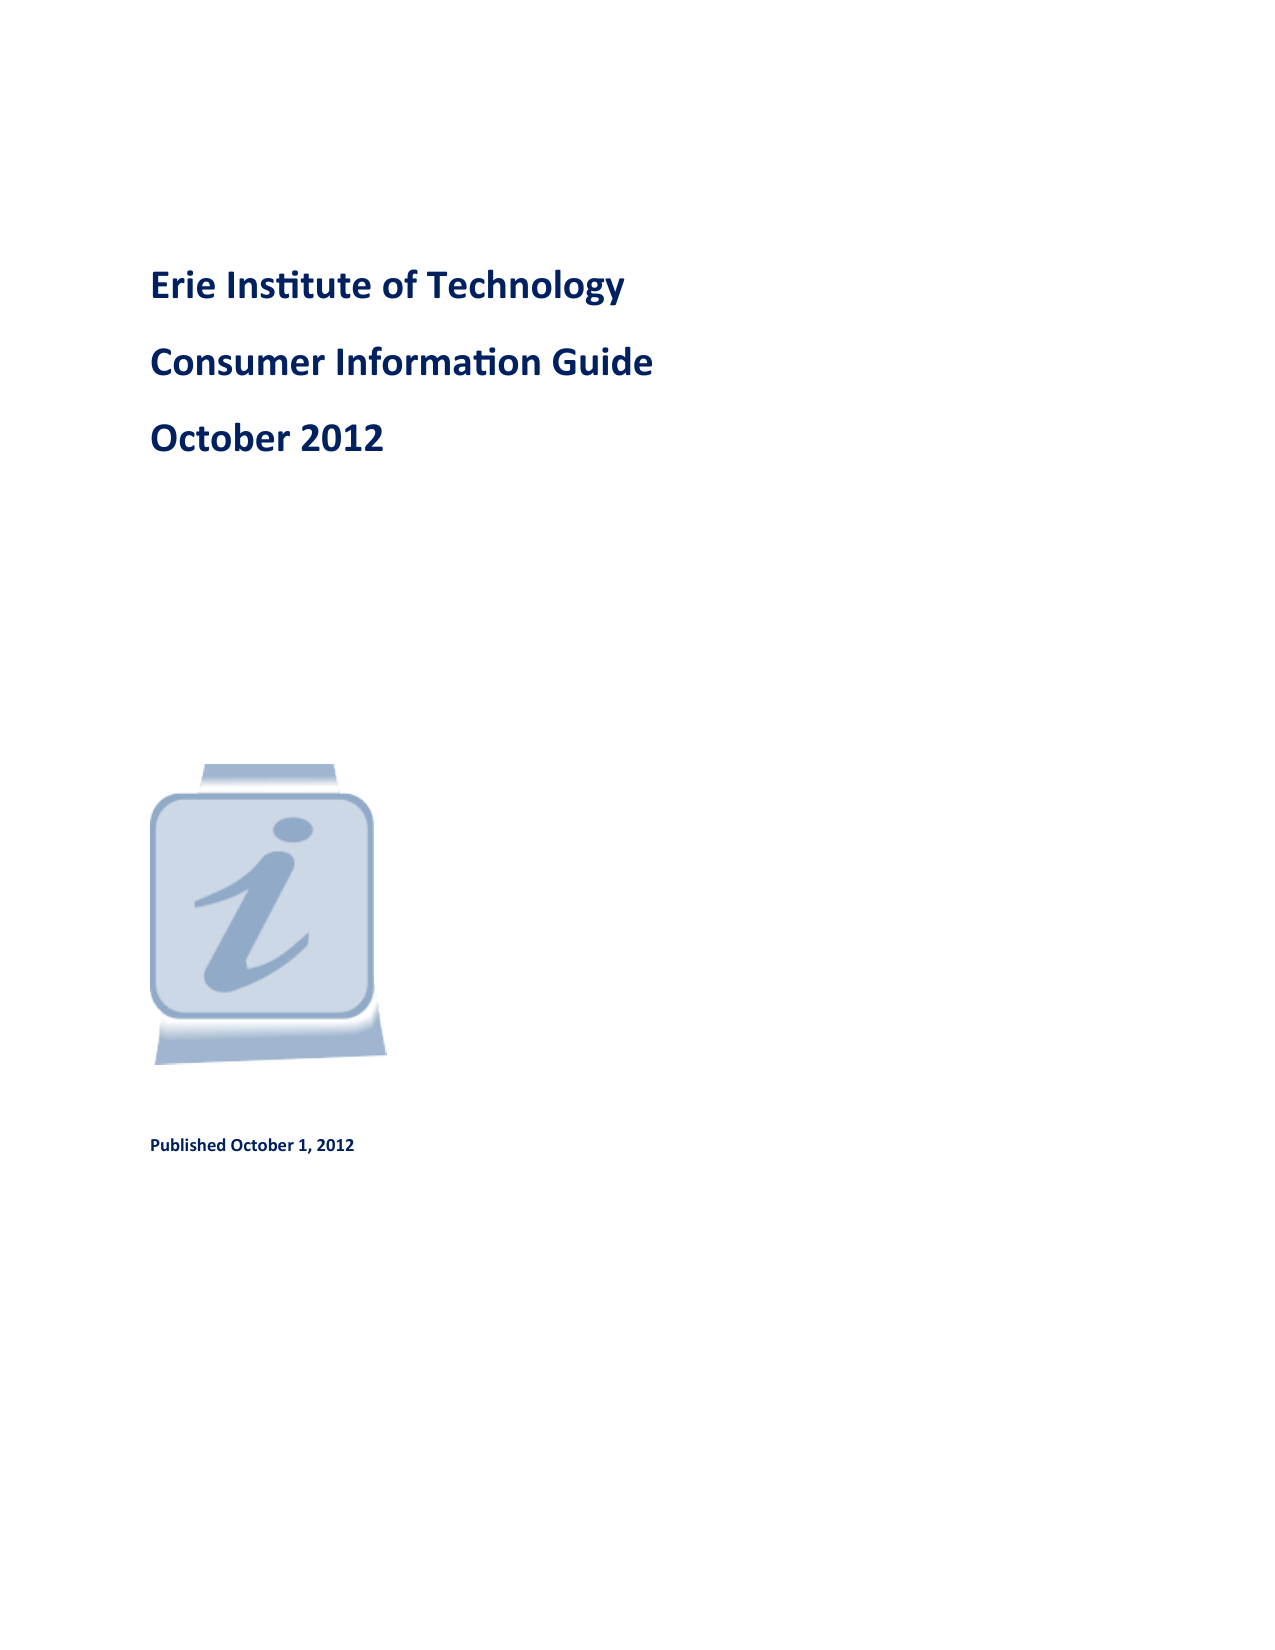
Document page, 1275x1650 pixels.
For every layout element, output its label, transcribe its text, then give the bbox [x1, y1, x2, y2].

text October 2012 [150, 411, 1087, 462]
text Erie Institute of Technology [150, 258, 1087, 309]
text Published October 1, 2012 [150, 1133, 1087, 1156]
text Consumer Information Guide [150, 335, 1087, 386]
